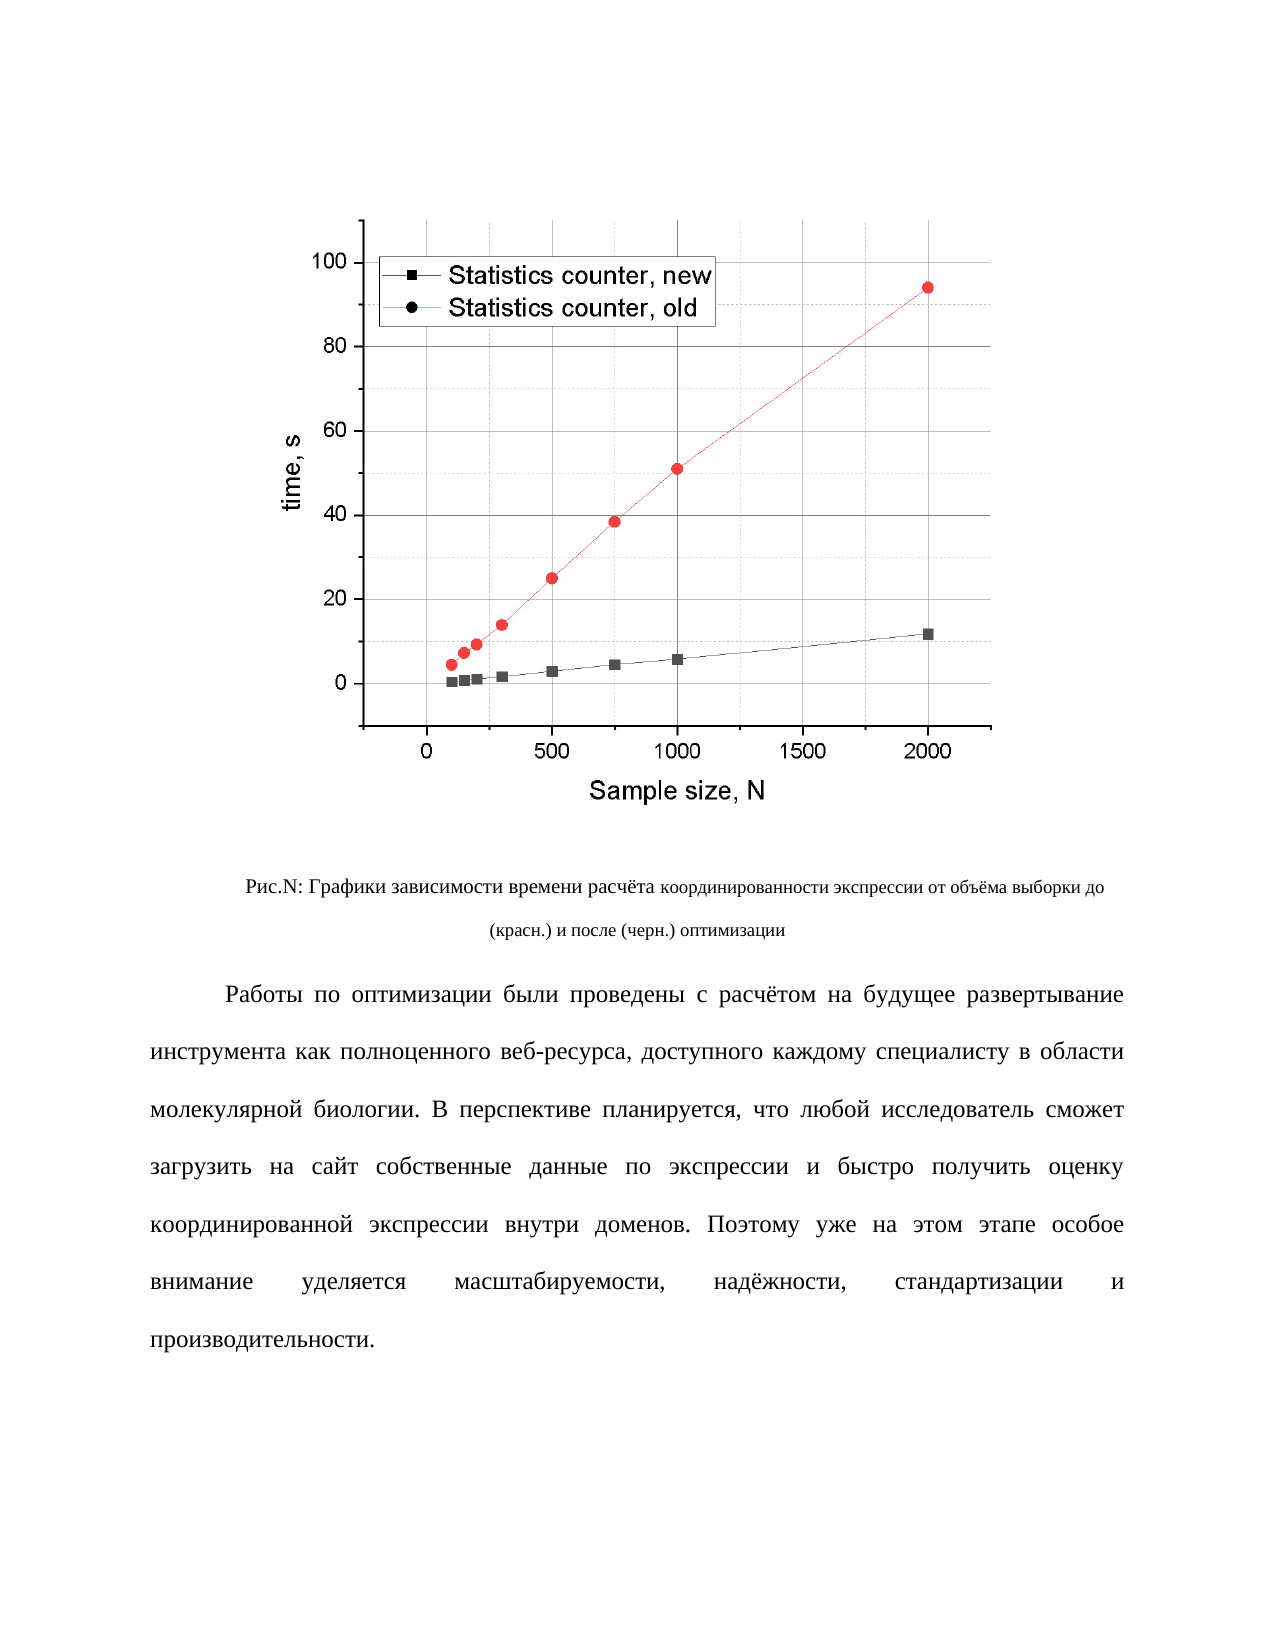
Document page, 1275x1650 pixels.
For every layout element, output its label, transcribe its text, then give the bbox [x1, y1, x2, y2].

text Работы по оптимизации были проведены с расчётом на будущее развертывание инструмента как полноценного веб-ресурса, доступного каждому специалисту в области молекулярной биологии. В перспективе планируется, что любой исследователь сможет загрузить на сайт собственные данные по экспрессии и быстро получить оценку координированной экспрессии внутри доменов. Поэтому уже на этом этапе особое внимание уделяется масштабируемости, надёжности, стандартизации и производительности. [150, 979, 1125, 1353]
picture [266, 214, 1024, 809]
